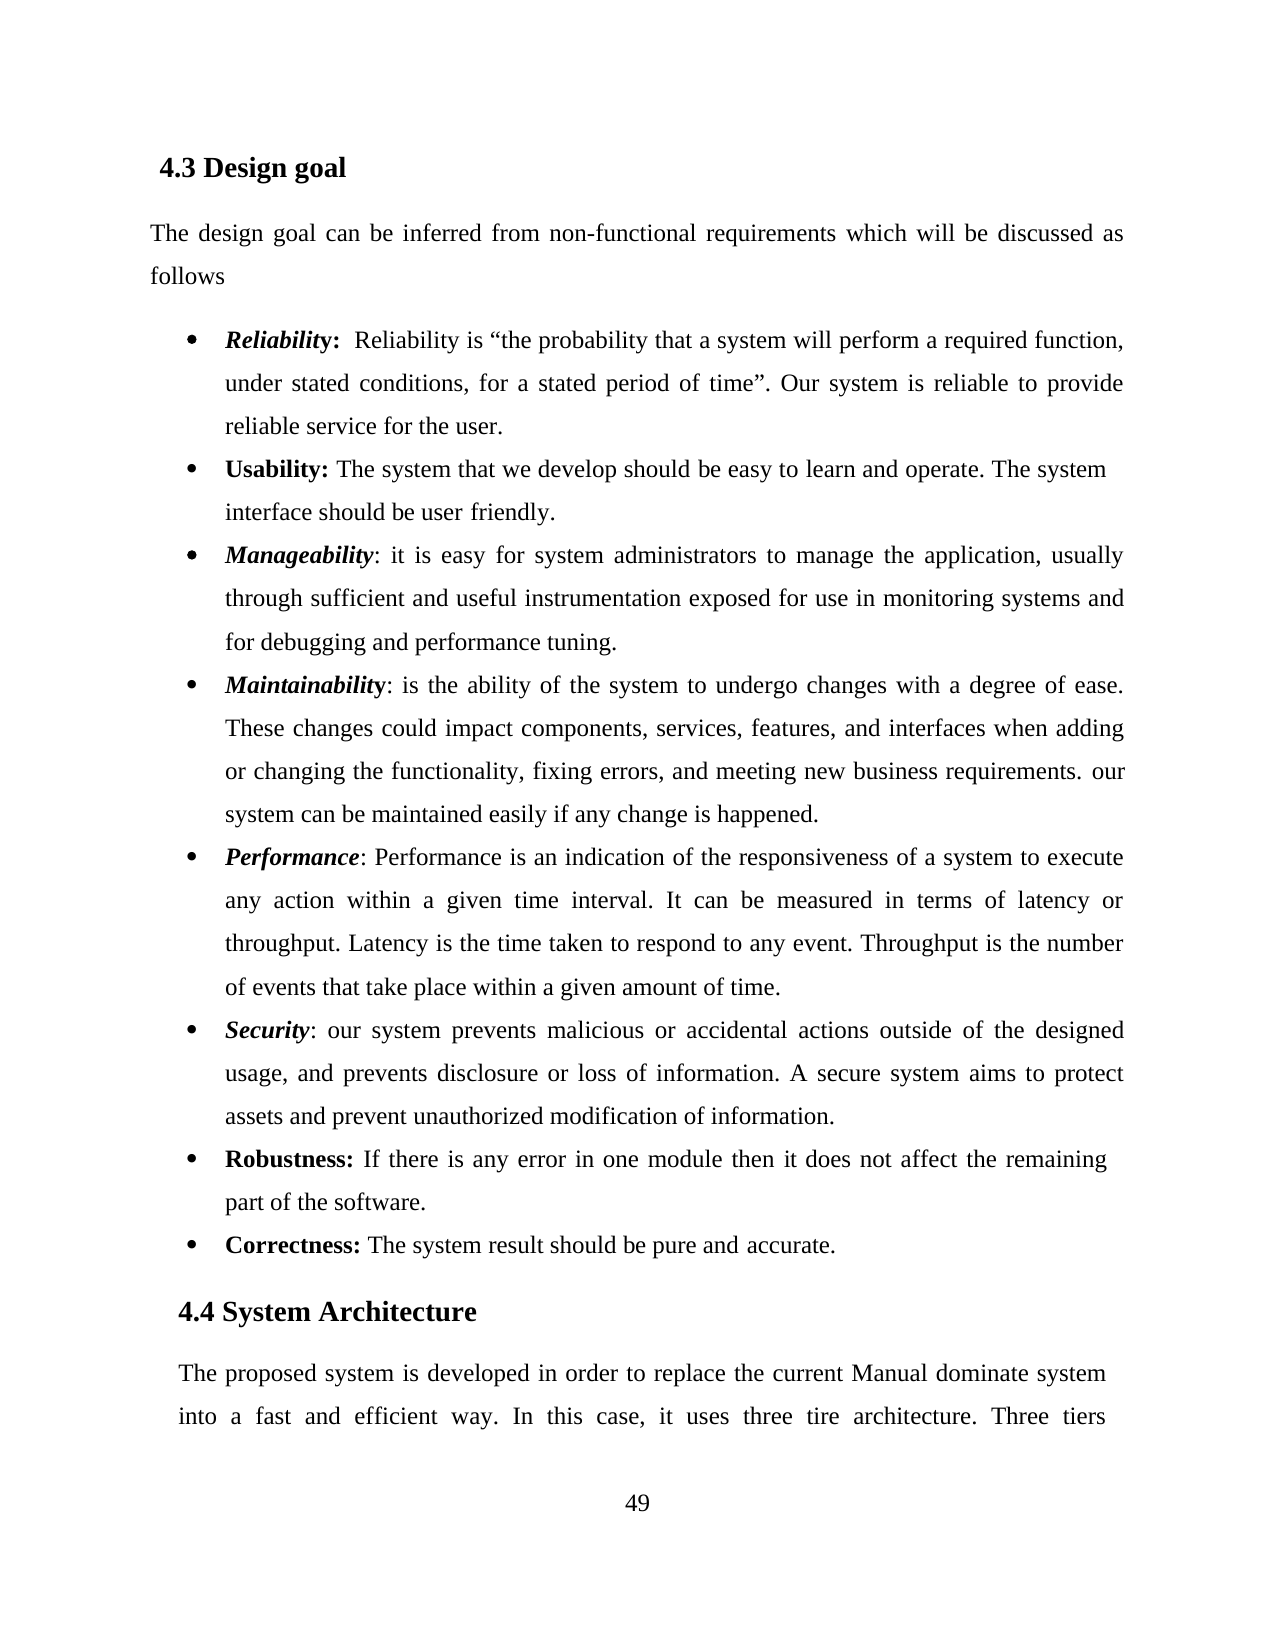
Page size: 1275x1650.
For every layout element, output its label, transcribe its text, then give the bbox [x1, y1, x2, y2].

list Reliability: Reliability is “the probability that a system will perform a required function, under stated conditions, for a stated period of time”. Our system is reliable to provide reliable service for the user. [187, 325, 1125, 440]
text The design goal can be inferred from non-functional requirements which will be discussed as follows [150, 218, 1125, 289]
subtitle 4.4 System Architecture [178, 1309, 1125, 1342]
list Usability: The system that we develop should be easy to learn and operate. The system interface should be user friendly. [187, 468, 1107, 540]
list Correctness: The system result should be pure and accurate. [187, 1245, 1107, 1274]
list Performance: Performance is an indication of the responsiveness of a system to execute any action within a given time interval. It can be measured in terms of latency or throughput. Latency is the time taken to respond to any event. Throughput is the number of events that take place within a given amount of time. [187, 857, 1125, 1015]
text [178, 1372, 1107, 1444]
list Robustness: If there is any error in one module then it does not affect the remaining part of the software. [187, 1158, 1107, 1230]
subtitle 4.3 Design goal [159, 150, 1125, 183]
list Maintainability: is the ability of the system to undergo changes with a degree of ease. These changes could impact components, services, features, and interfaces when adding or changing the functionality, fixing errors, and meeting new business requirements. our system can be maintained easily if any change is happened. [187, 684, 1125, 842]
list Manageability: it is easy for system administrators to manage the application, usually through sufficient and useful instrumentation exposed for use in monitoring systems and for debugging and performance tuning. [187, 555, 1125, 670]
list Security: our system prevents malicious or accidental actions outside of the designed usage, and prevents disclosure or loss of information. A secure system aims to protect assets and prevent unauthorized modification of information. [187, 1029, 1125, 1144]
